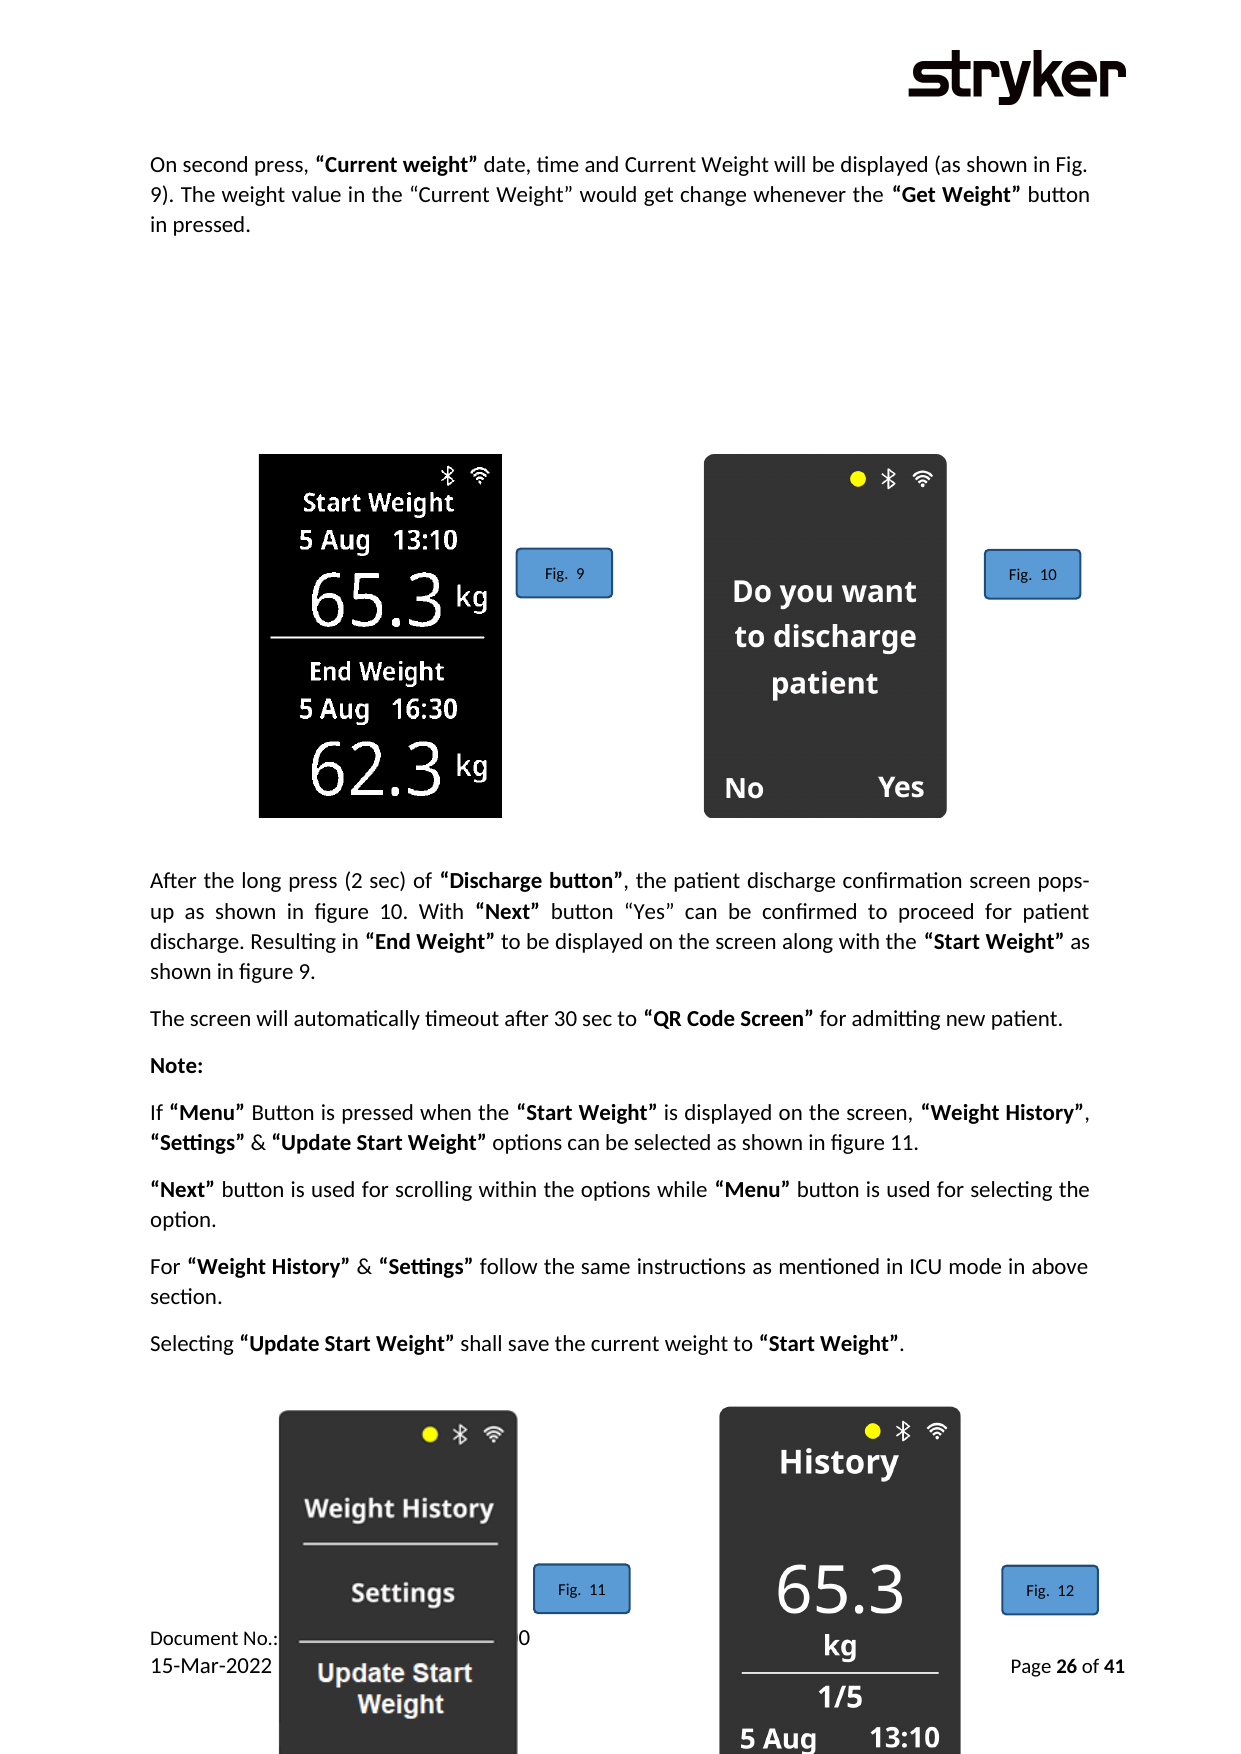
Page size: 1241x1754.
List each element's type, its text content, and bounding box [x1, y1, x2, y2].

text After the long press (2 sec) of “Discharge button”, the patient discharge confirmation screen pops-up as shown in figure 10. With “Next” button “Yes” can be confirmed to proceed for patient discharge. Resulting in “End Weight” to be displayed on the screen along with the “Start Weight” as shown in figure 9. [150, 867, 1090, 985]
text Selecting “Update Start Weight” shall save the current weight to “Start Weight”. [150, 1329, 1090, 1357]
text If “Menu” Button is pressed when the “Start Weight” is displayed on the screen, “Weight History”, “Settings” & “Update Start Weight” options can be selected as shown in figure 11. [150, 1098, 1090, 1156]
picture [719, 1404, 961, 1754]
picture [703, 454, 947, 818]
text The screen will automatically timeout after 30 sec to “QR Code Screen” for admitting new patient. [150, 1004, 1090, 1032]
text For “Weight History” & “Settings” follow the same instructions as mentioned in ICU mode in above section. [150, 1252, 1090, 1310]
picture [908, 50, 1126, 105]
text Note: [150, 1051, 1090, 1079]
text On second press, “Current weight” date, time and Current Weight will be displayed (as shown in Fig. 9). The weight value in the “Current Weight” would get change whenever the “Get Weight” button in pressed. [150, 150, 1090, 238]
text “Next” button is used for scrolling within the options while “Menu” button is used for selecting the option. [150, 1175, 1090, 1233]
picture [278, 1410, 518, 1754]
